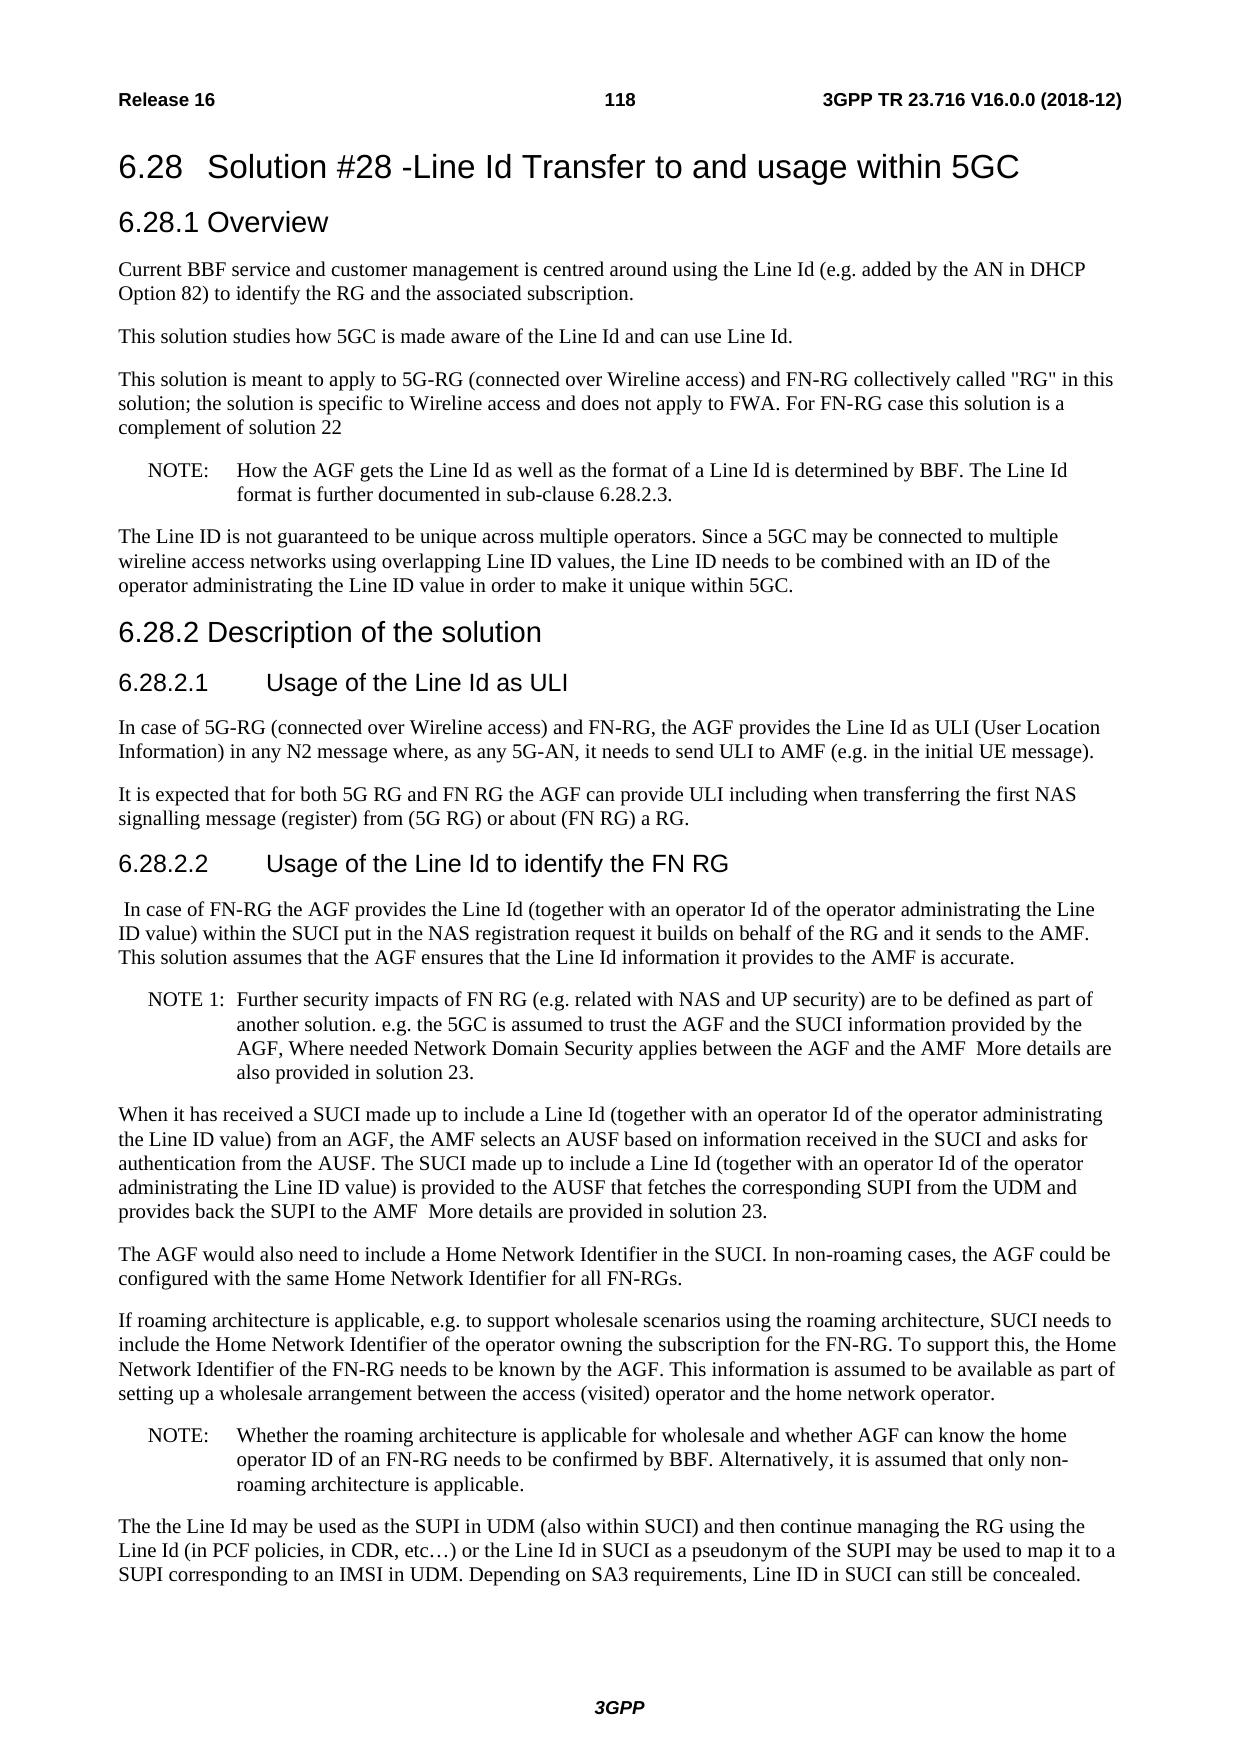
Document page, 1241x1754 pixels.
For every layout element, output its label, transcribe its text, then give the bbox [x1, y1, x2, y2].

subtitle 6.28.1 Overview [118, 205, 1122, 238]
subtitle 6.28.2 Description of the solution [118, 615, 1122, 649]
text If roaming architecture is applicable, e.g. to support wholesale scenarios using the roaming architecture, SUCI needs to include the Home Network Identifier of the operator owning the subscription for the FN-RG. To support this, the Home Network Identifier of the FN-RG needs to be known by the AGF. This information is assumed to be available as part of setting up a wholesale arrangement between the access (visited) operator and the home network operator. [118, 1308, 1122, 1404]
text NOTE: How the AGF gets the Line Id as well as the format of a Line Id is determined by BBF. The Line Id format is further documented in sub-clause 6.28.2.3. [148, 458, 1122, 506]
text It is expected that for both 5G RG and FN RG the AGF can provide ULI including when transferring the first NAS signalling message (register) from (5G RG) or about (FN RG) a RG. [118, 782, 1122, 830]
subtitle 6.28.2.1 Usage of the Line Id as ULI [118, 668, 1122, 696]
text This solution studies how 5GC is made aware of the Line Id and can use Line Id. [118, 324, 1122, 348]
text When it has received a SUCI made up to include a Line Id (together with an operator Id of the operator administrating the Line ID value) from an AGF, the AMF selects an AUSF based on information received in the SUCI and asks for authentication from the AUSF. The SUCI made up to include a Line Id (together with an operator Id of the operator administrating the Line ID value) is provided to the AUSF that fetches the corresponding SUPI from the UDM and provides back the SUPI to the AMF More details are provided in solution 23. [118, 1102, 1122, 1223]
text Current BBF service and customer management is centred around using the Line Id (e.g. added by the AN in DHCP Option 82) to identify the RG and the associated subscription. [118, 257, 1122, 305]
text The the Line Id may be used as the SUPI in UDM (also within SUCI) and then continue managing the RG using the Line Id (in PCF policies, in CDR, etc…) or the Line Id in SUCI as a pseudonym of the SUPI may be used to map it to a SUPI corresponding to an IMSI in UDM. Depending on SA3 requirements, Line ID in SUCI can still be concealed. [118, 1514, 1122, 1586]
text NOTE: Whether the roaming architecture is applicable for wholesale and whether AGF can know the home operator ID of an FN-RG needs to be confirmed by BBF. Alternatively, it is assumed that only non-roaming architecture is applicable. [148, 1423, 1122, 1496]
subtitle 6.28 Solution #28 -Line Id Transfer to and usage within 5GC [118, 147, 1122, 186]
text In case of FN-RG the AGF provides the Line Id (together with an operator Id of the operator administrating the Line ID value) within the SUCI put in the NAS registration request it builds on behalf of the RG and it sends to the AMF. This solution assumes that the AGF ensures that the Line Id information it provides to the AMF is accurate. [118, 896, 1122, 969]
text In case of 5G-RG (connected over Wireline access) and FN-RG, the AGF provides the Line Id as ULI (User Location Information) in any N2 message where, as any 5G-AN, it needs to send ULI to AMF (e.g. in the initial UE message). [118, 715, 1122, 763]
text This solution is meant to apply to 5G-RG (connected over Wireline access) and FN-RG collectively called "RG" in this solution; the solution is specific to Wireline access and does not apply to FWA. For FN-RG case this solution is a complement of solution 22 [118, 367, 1122, 439]
text NOTE 1: Further security impacts of FN RG (e.g. related with NAS and UP security) are to be defined as part of another solution. e.g. the 5GC is assumed to trust the AGF and the SUCI information provided by the AGF, Where needed Network Domain Security applies between the AGF and the AMF More details are also provided in solution 23. [148, 987, 1122, 1084]
subtitle 6.28.2.2 Usage of the Line Id to identify the FN RG [118, 849, 1122, 878]
text The AGF would also need to include a Home Network Identifier in the SUCI. In non-roaming cases, the AGF could be configured with the same Home Network Identifier for all FN-RGs. [118, 1241, 1122, 1289]
text The Line ID is not guaranteed to be unique across multiple operators. Since a 5GC may be connected to multiple wireline access networks using overlapping Line ID values, the Line ID needs to be combined with an ID of the operator administrating the Line ID value in order to make it unique within 5GC. [118, 524, 1122, 597]
